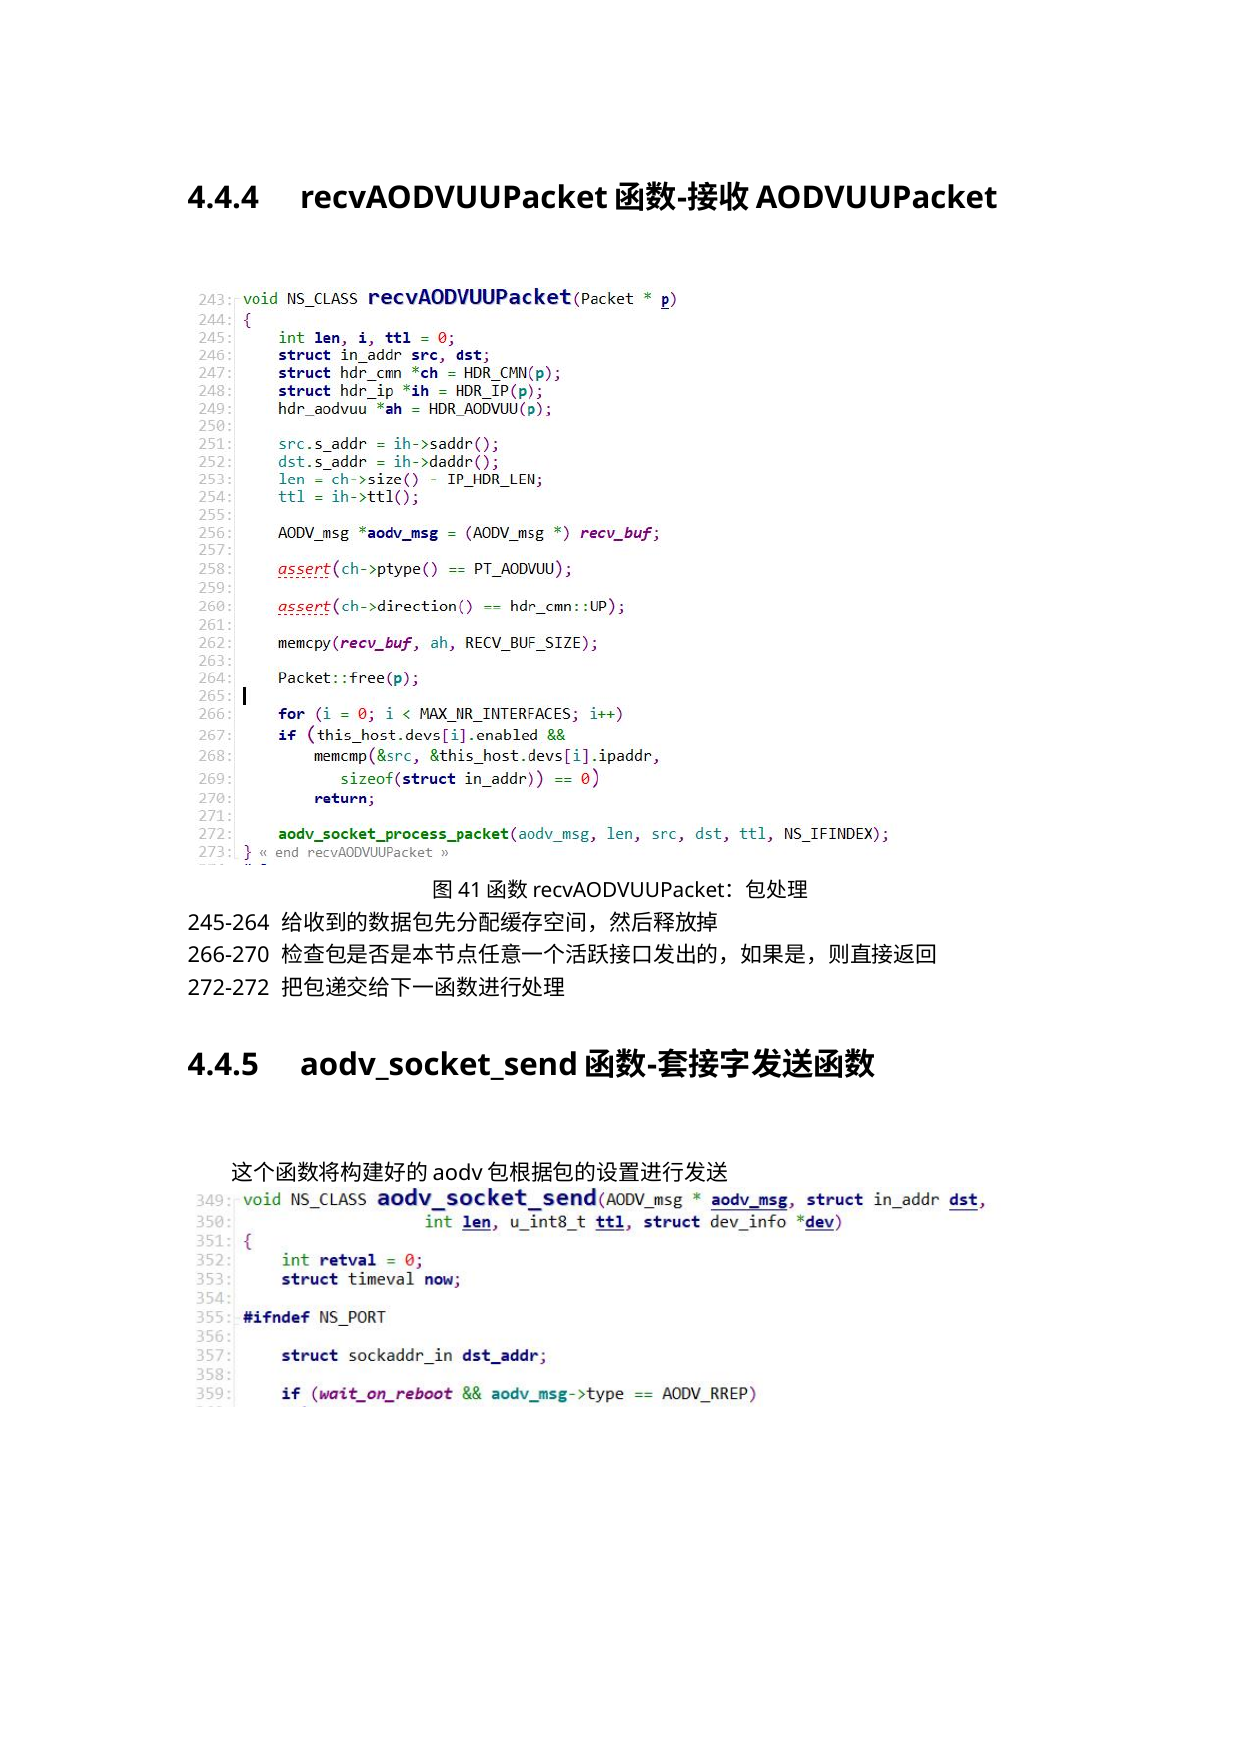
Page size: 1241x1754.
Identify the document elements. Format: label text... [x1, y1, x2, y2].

picture [187, 287, 939, 865]
text 266-270 检查包是否是本节点任意一个活跃接口发出的，如果是，则直接返回 [187, 937, 1053, 970]
text 图 41 函数recvAODVUUPacket：包处理 [187, 872, 1053, 905]
subtitle aodv_socket_send函数-套接字发送函数 [187, 1029, 1053, 1094]
subtitle recvAODVUUPacket函数-接收AODVUUPacket [187, 162, 1053, 227]
picture [187, 1187, 1053, 1407]
text 这个函数将构建好的aodv包根据包的设置进行发送 [187, 1154, 1053, 1187]
text 272-272 把包递交给下一函数进行处理 [187, 970, 1053, 1002]
text 245-264 给收到的数据包先分配缓存空间，然后释放掉 [187, 905, 1053, 937]
